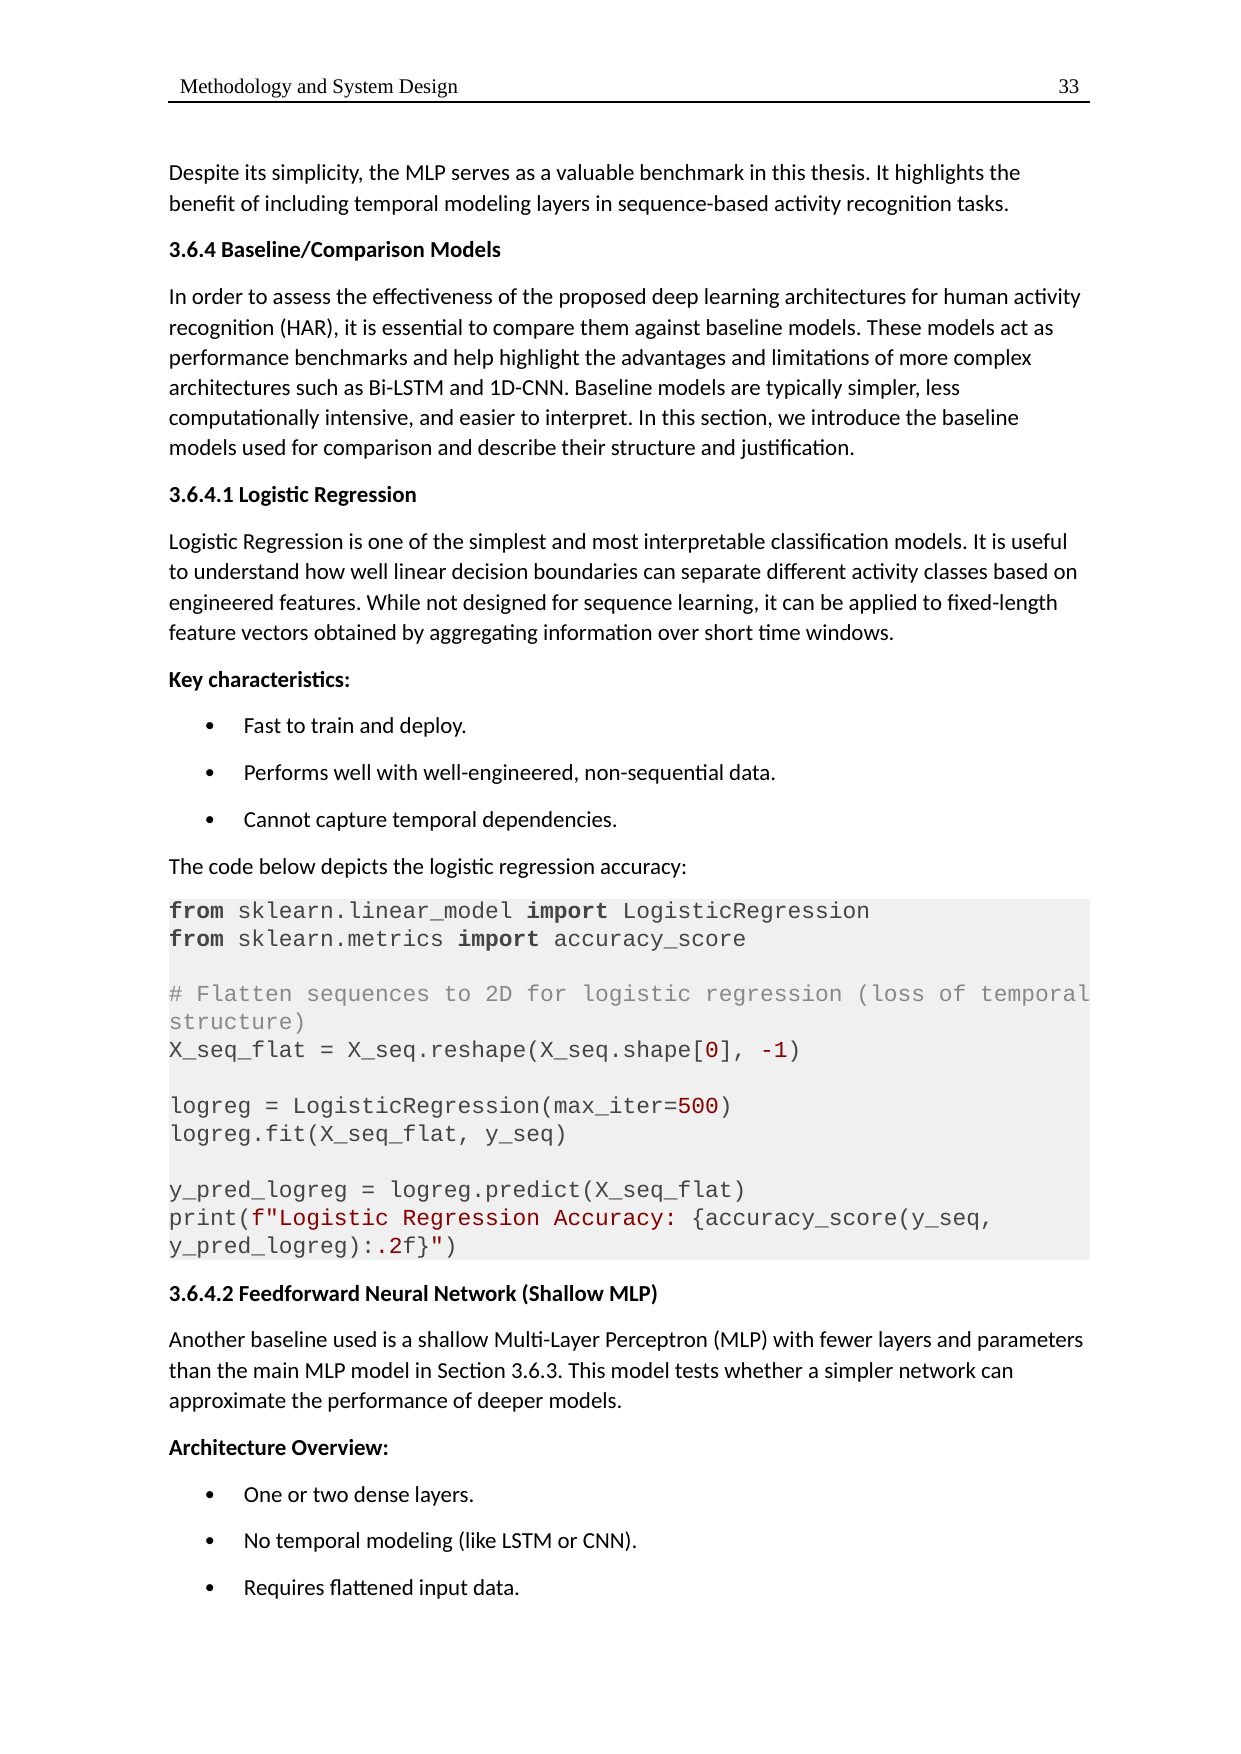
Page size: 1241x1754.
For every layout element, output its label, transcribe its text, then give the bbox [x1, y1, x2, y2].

text Another baseline used is a shallow Multi-Layer Perceptron (MLP) with fewer layers and parameters than the main MLP model in Section 3.6.3. This model tests whether a simpler network can approximate the performance of deeper models. [169, 1326, 1090, 1414]
list Requires flattened input data. [206, 1573, 1090, 1601]
list One or two dense layers. [206, 1480, 1090, 1508]
text 3.6.4.2 Feedforward Neural Network (Shallow MLP) [169, 1279, 1090, 1307]
text In order to assess the effectiveness of the proposed deep learning architectures for human activity recognition (HAR), it is essential to compare them against baseline models. These models act as performance benchmarks and help highlight the advantages and limitations of more complex architectures such as Bi-LSTM and 1D-CNN. Baseline models are typically simpler, less computationally intensive, and easier to interpret. In this section, we introduce the baseline models used for comparison and describe their structure and justification. [169, 282, 1090, 461]
text 3.6.4.1 Logistic Regression [169, 480, 1090, 508]
text Despite its simplicity, the MLP serves as a valuable benchmark in this thesis. It highlights the benefit of including temporal modeling layers in sequence-based activity recognition tasks. [169, 158, 1090, 217]
text from sklearn.linear_model import LogisticRegression from sklearn.metrics import accuracy_score # Flatten sequences to 2D for logistic regression (loss of temporal structure) X_seq_flat = X_seq.reshape(X_seq.shape[0], -1) logreg = LogisticRegression(max_iter=500) logreg.fit(X_seq_flat, y_seq) y_pred_logreg = logreg.predict(X_seq_flat) print(f"Logistic Regression Accuracy: {accuracy_score(y_seq, y_pred_logreg):.2f}") [169, 899, 1090, 1260]
list No temporal modeling (like LSTM or CNN). [206, 1527, 1090, 1554]
text Architecture Overview: [169, 1433, 1090, 1461]
list Performs well with well-engineered, non-sequential data. [206, 758, 1090, 786]
text 3.6.4 Baseline/Comparison Models [169, 236, 1090, 263]
list Cannot capture temporal dependencies. [206, 805, 1090, 833]
text Logistic Regression is one of the simplest and most interpretable classification models. It is useful to understand how well linear decision boundaries can separate different activity classes based on engineered features. While not designed for sequence learning, it can be applied to fixed-length feature vectors obtained by aggregating information over short time windows. [169, 527, 1090, 646]
list Fast to train and deploy. [206, 712, 1090, 739]
text Key characteristics: [169, 665, 1090, 693]
text The code below depicts the logistic regression accuracy: [169, 852, 1090, 880]
